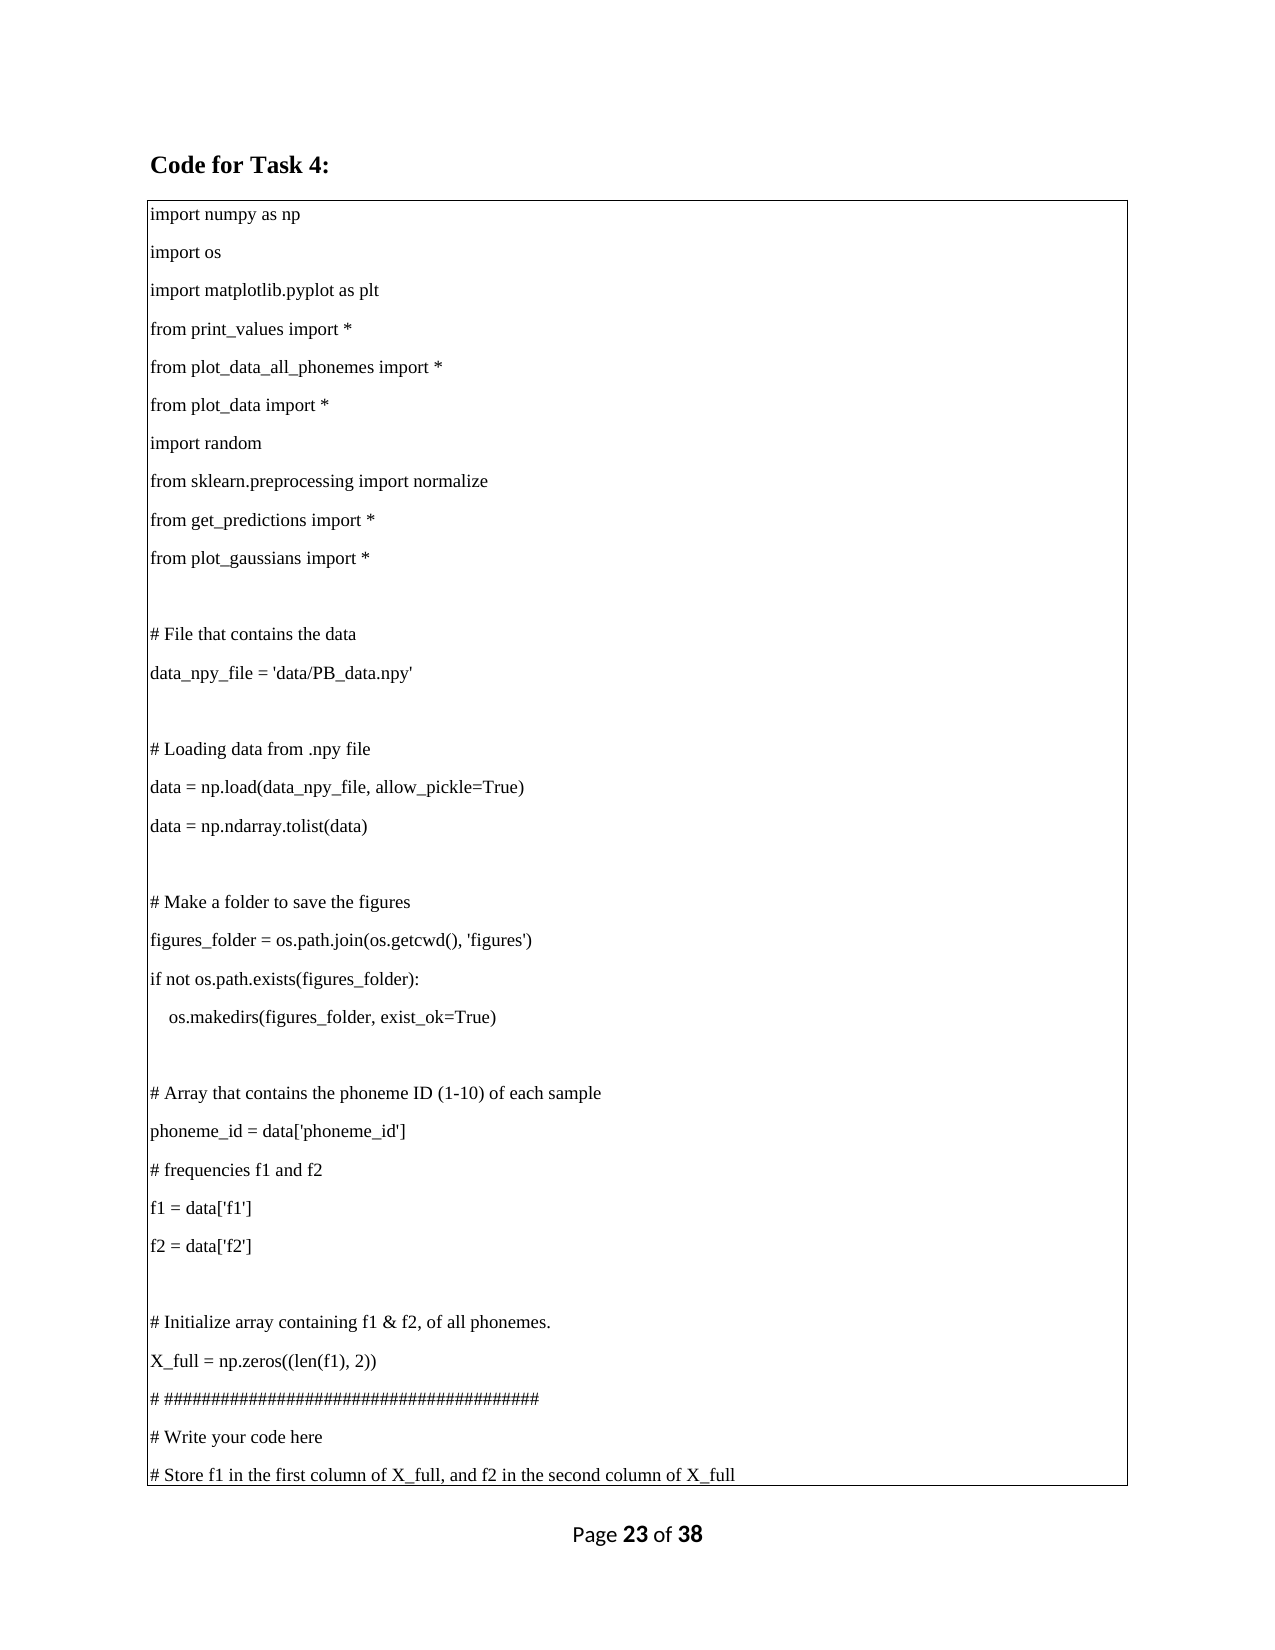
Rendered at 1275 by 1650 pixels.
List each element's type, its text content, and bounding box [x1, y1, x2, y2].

text # Loading data from .npy file [148, 735, 1127, 759]
text phoneme_id = data['phoneme_id'] [148, 1117, 1127, 1142]
text f2 = data['f2'] [148, 1232, 1127, 1257]
text # Initialize array containing f1 & f2, of all phonemes. [148, 1308, 1127, 1333]
text # Store f1 in the first column of X_full, and f2 in the second column of X_full [148, 1461, 1127, 1485]
text import numpy as np [148, 201, 1127, 224]
text Code for Task 4: [150, 150, 1125, 179]
text data_npy_file = 'data/PB_data.npy' [148, 658, 1127, 683]
text import os [148, 238, 1127, 263]
text # Array that contains the phoneme ID (1-10) of each sample [148, 1079, 1127, 1104]
text # File that contains the data [148, 620, 1127, 645]
text # Make a folder to save the figures [148, 888, 1127, 912]
text from print_values import * [148, 314, 1127, 339]
text from get_predictions import * [148, 506, 1127, 530]
text data = np.load(data_npy_file, allow_pickle=True) [148, 773, 1127, 798]
text from sklearn.preprocessing import normalize [148, 467, 1127, 492]
text if not os.path.exists(figures_folder): [148, 964, 1127, 989]
text from plot_gaussians import * [148, 544, 1127, 568]
text f1 = data['f1'] [148, 1194, 1127, 1218]
text import matplotlib.pyplot as plt [148, 276, 1127, 301]
text from plot_data import * [148, 391, 1127, 416]
text figures_folder = os.path.join(os.getcwd(), 'figures') [148, 926, 1127, 951]
text data = np.ndarray.tolist(data) [148, 811, 1127, 836]
text from plot_data_all_phonemes import * [148, 353, 1127, 377]
text os.makedirs(figures_folder, exist_ok=True) [148, 1002, 1127, 1027]
text X_full = np.zeros((len(f1), 2)) [148, 1347, 1127, 1371]
text import random [148, 429, 1127, 454]
text # ######################################## [148, 1385, 1127, 1409]
text # Write your code here [148, 1423, 1127, 1448]
text # frequencies f1 and f2 [148, 1155, 1127, 1180]
